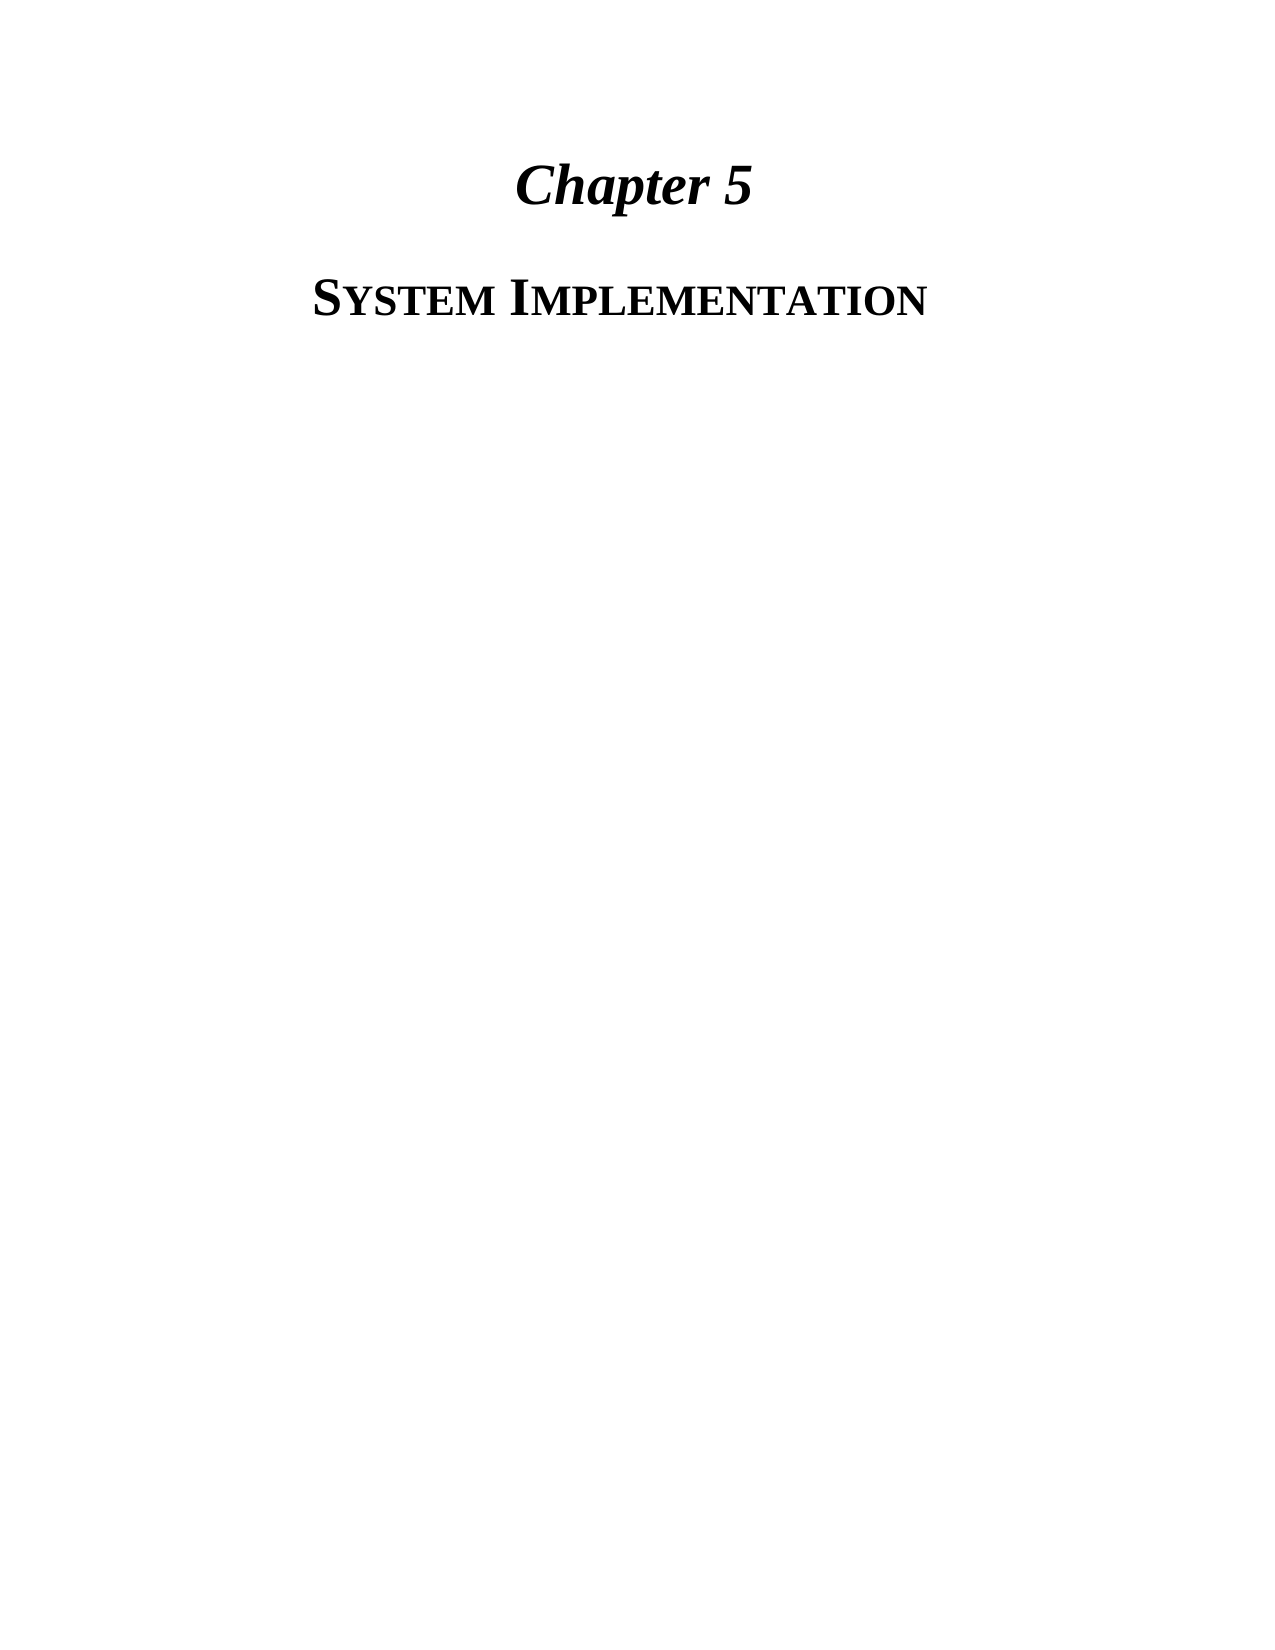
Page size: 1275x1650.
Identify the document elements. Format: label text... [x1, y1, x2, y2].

text Chapter 5 [187, 150, 1087, 217]
subtitle System Implementation [187, 264, 1052, 327]
